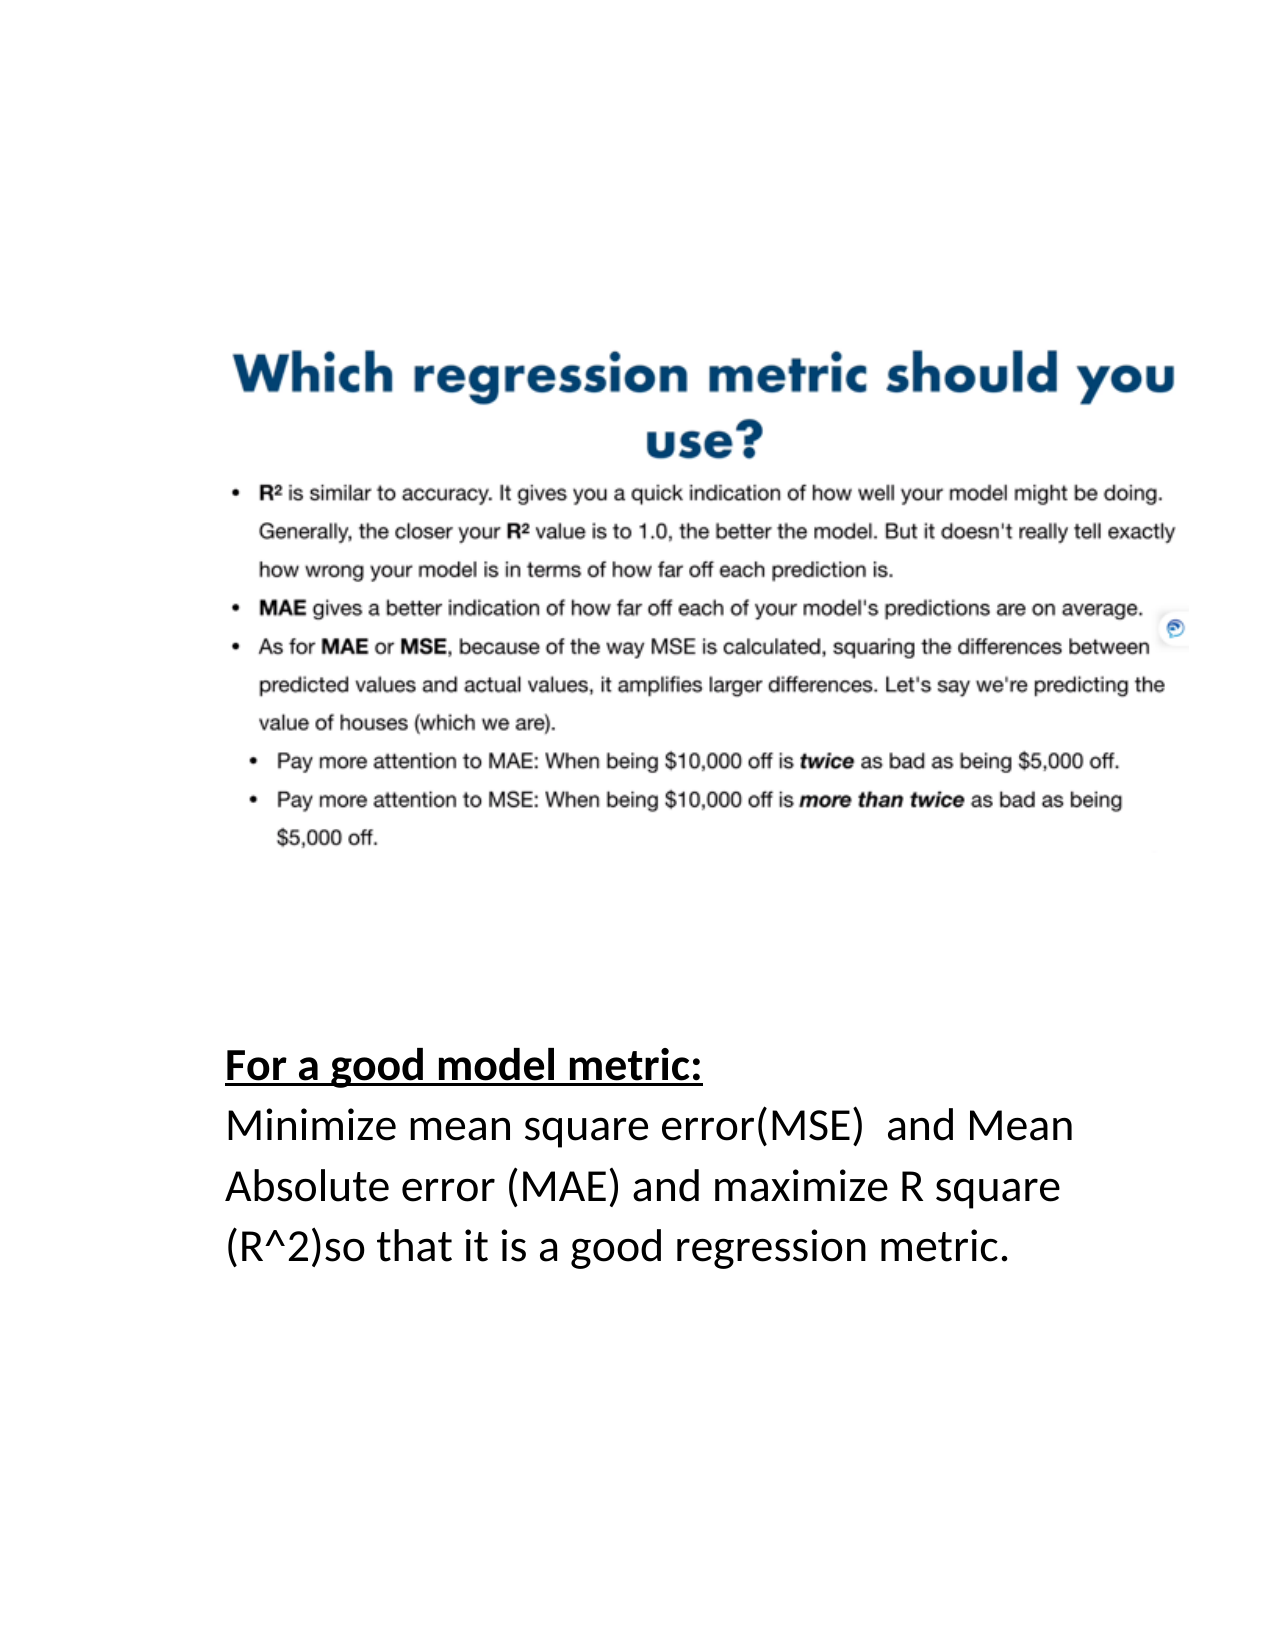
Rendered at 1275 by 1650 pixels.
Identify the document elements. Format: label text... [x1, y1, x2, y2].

list For a good model metric: [225, 1036, 1125, 1092]
list Minimize mean square error(MSE) and Mean Absolute error (MAE) and maximize R square (R^2)so that it is a good regression metric. [225, 1096, 1125, 1273]
picture [225, 331, 1189, 853]
